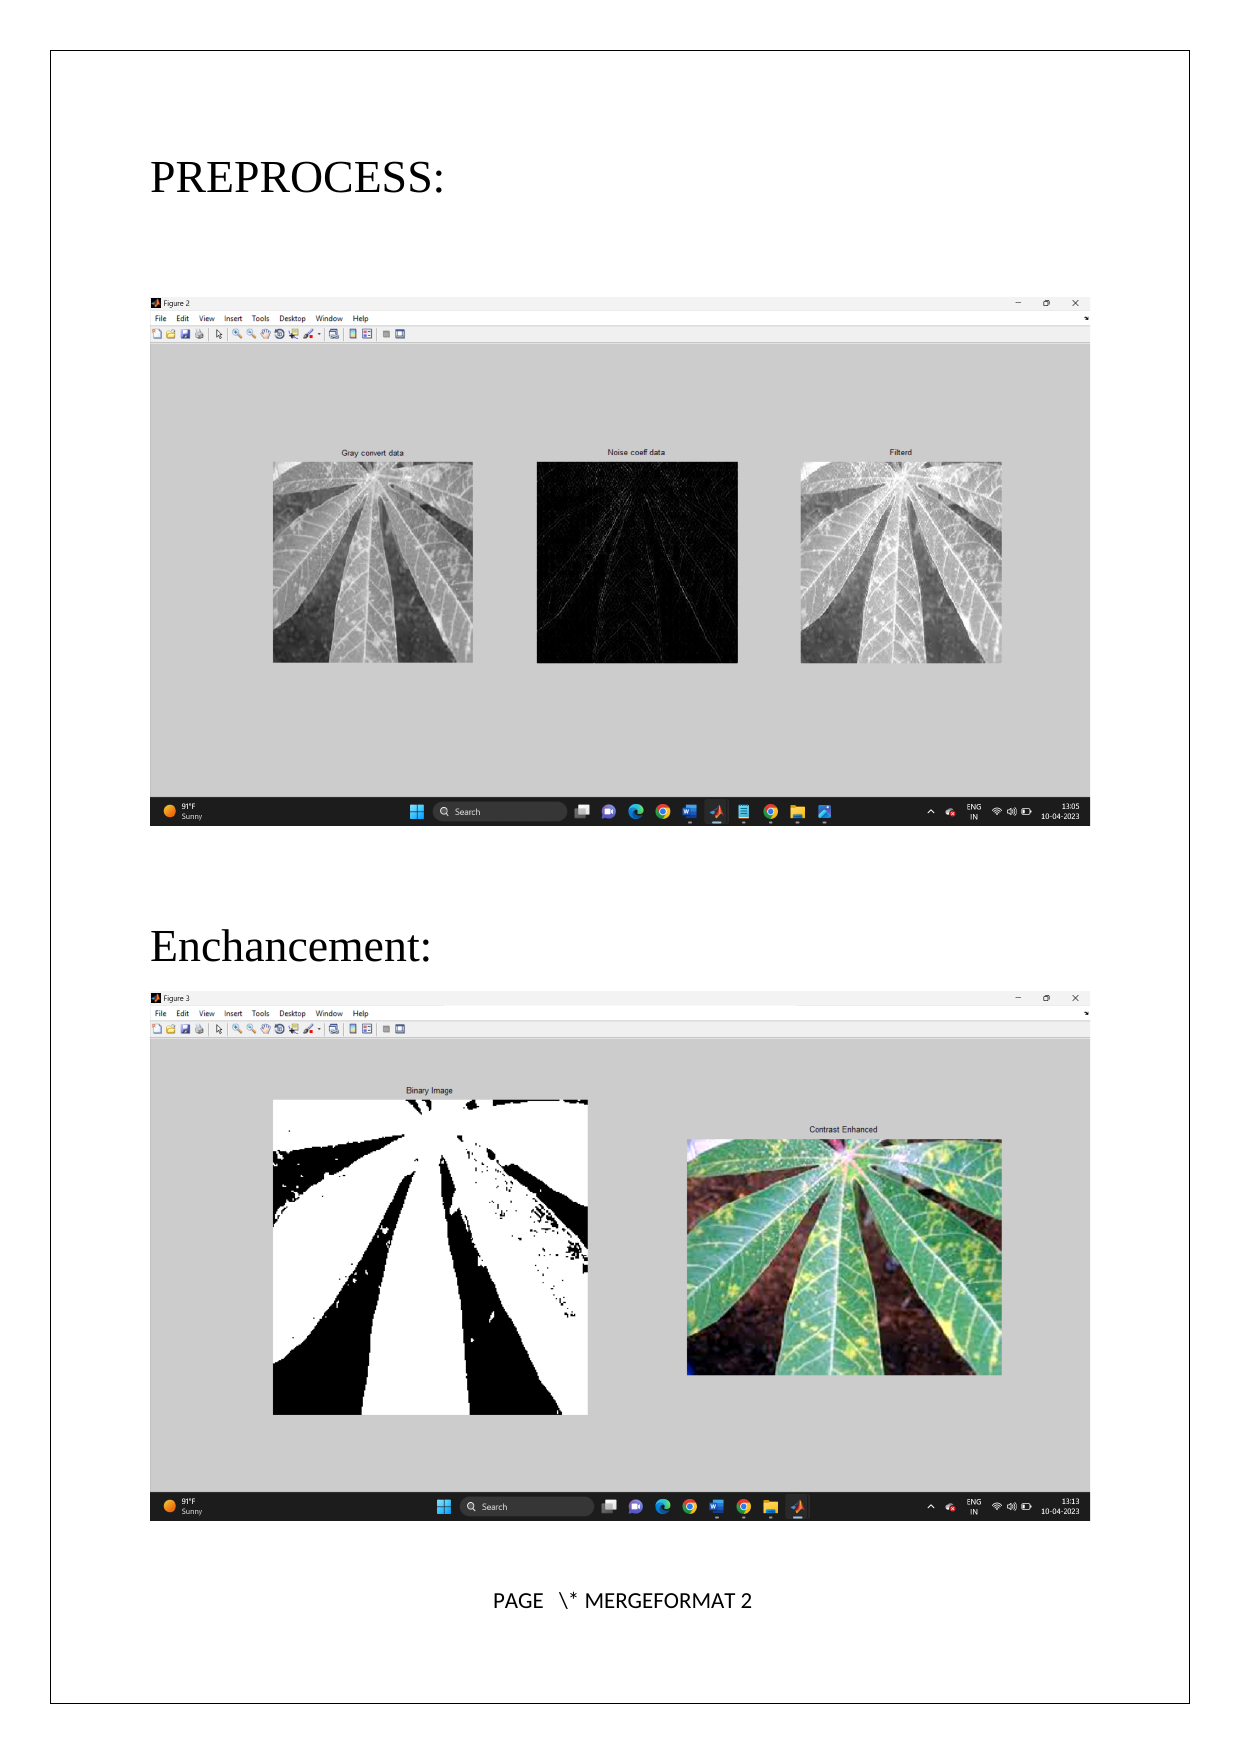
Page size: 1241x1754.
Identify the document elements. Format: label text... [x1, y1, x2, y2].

picture [150, 297, 1091, 826]
picture [150, 991, 1091, 1521]
text PREPROCESS: [150, 150, 1090, 203]
text Enchancement: [150, 918, 1090, 971]
